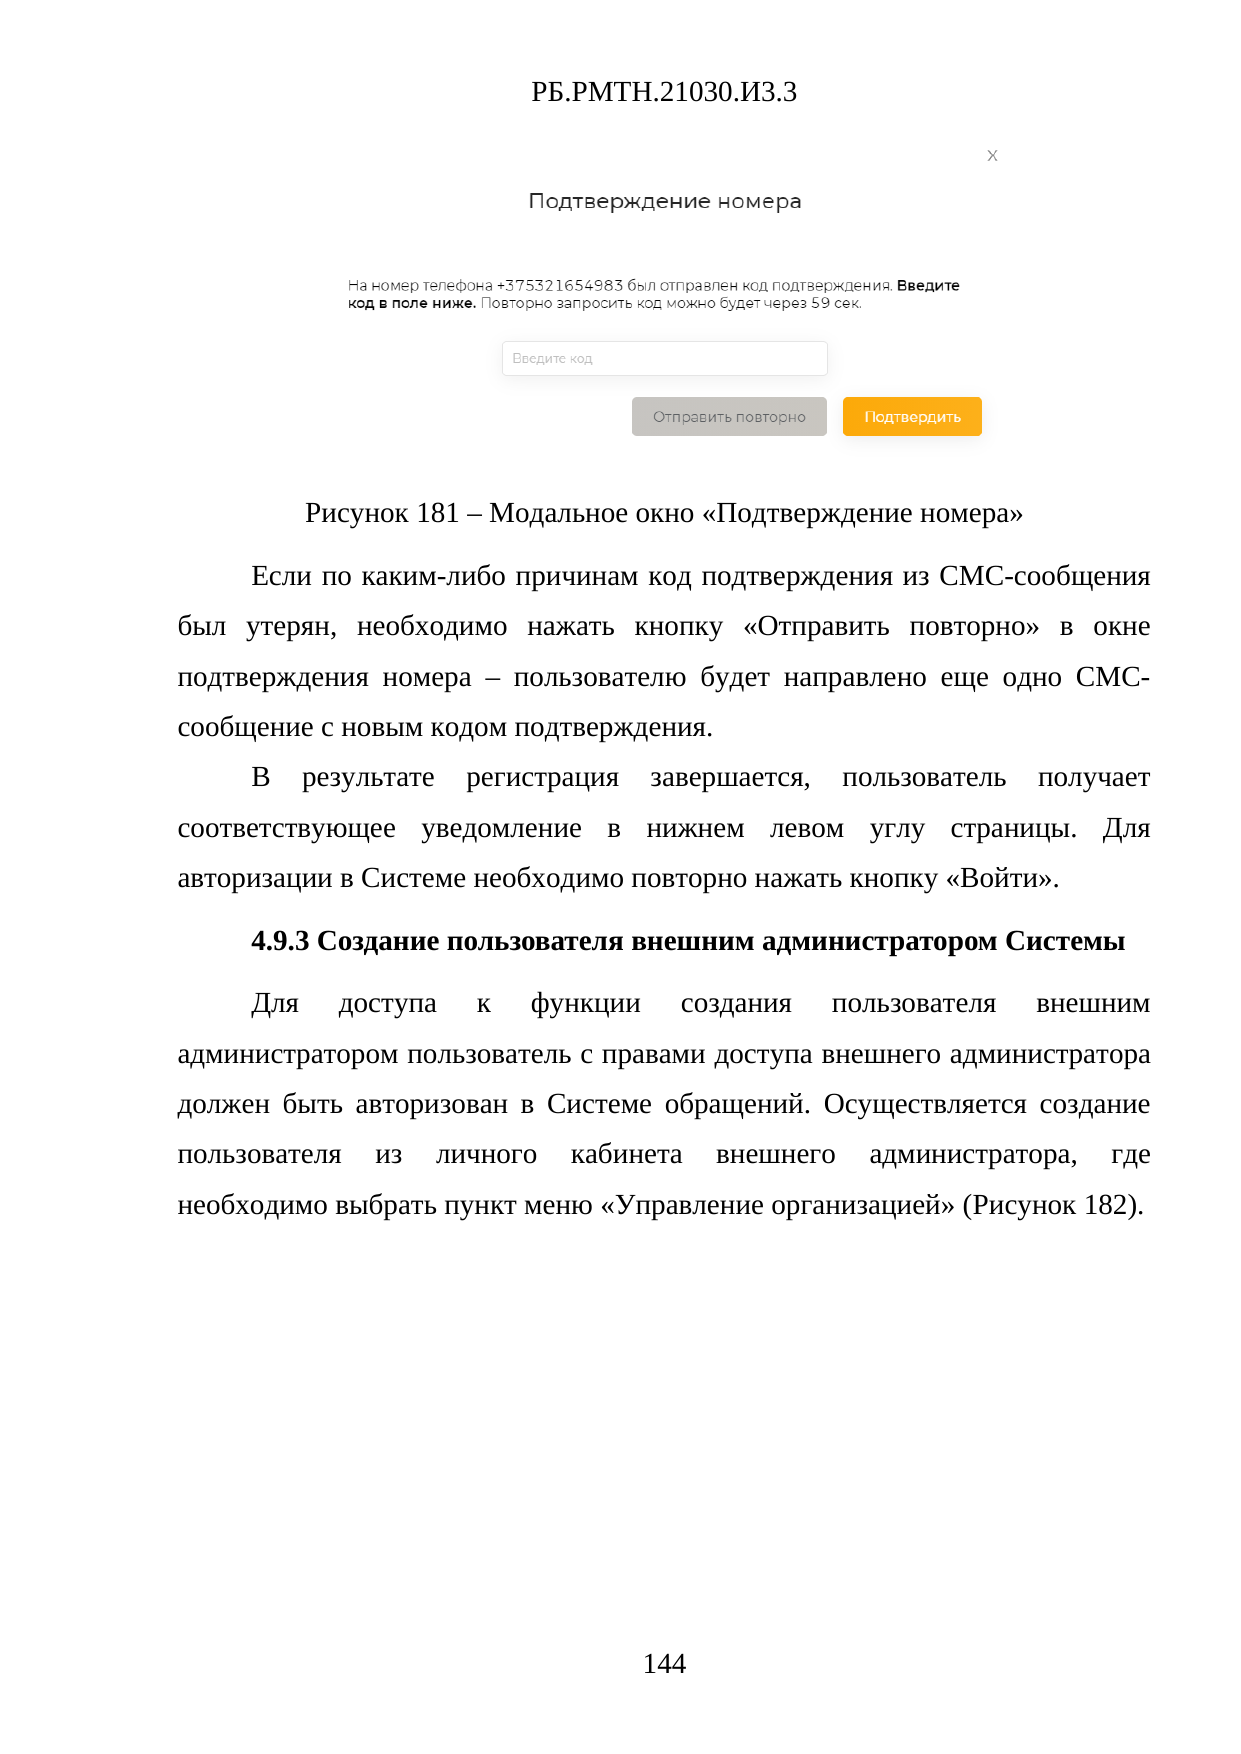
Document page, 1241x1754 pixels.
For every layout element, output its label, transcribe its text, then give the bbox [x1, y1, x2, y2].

text Для доступа к функции создания пользователя внешним администратором пользователь с правами доступа внешнего администратора должен быть авторизован в Системе обращений. Осуществляется создание пользователя из личного кабинета внешнего администратора, где необходимо выбрать пункт меню «Управление организацией» (Рисунок 182). [177, 986, 1152, 1220]
text Если по каким-либо причинам код подтверждения из СМС-сообщения был утерян, необходимо нажать кнопку «Отправить повторно» в окне подтверждения номера – пользователю будет направлено еще одно СМС-сообщение с новым кодом подтверждения. [177, 558, 1152, 743]
picture [320, 132, 1009, 479]
subtitle Создание пользователя внешним администратором Системы [177, 923, 1152, 956]
text Рисунок 181 – Модальное окно «Подтверждение номера» [177, 495, 1152, 529]
text В результате регистрация завершается, пользователь получает соответствующее уведомление в нижнем левом углу страницы. Для авторизации в Системе необходимо повторно нажать кнопку «Войти». [177, 759, 1152, 893]
